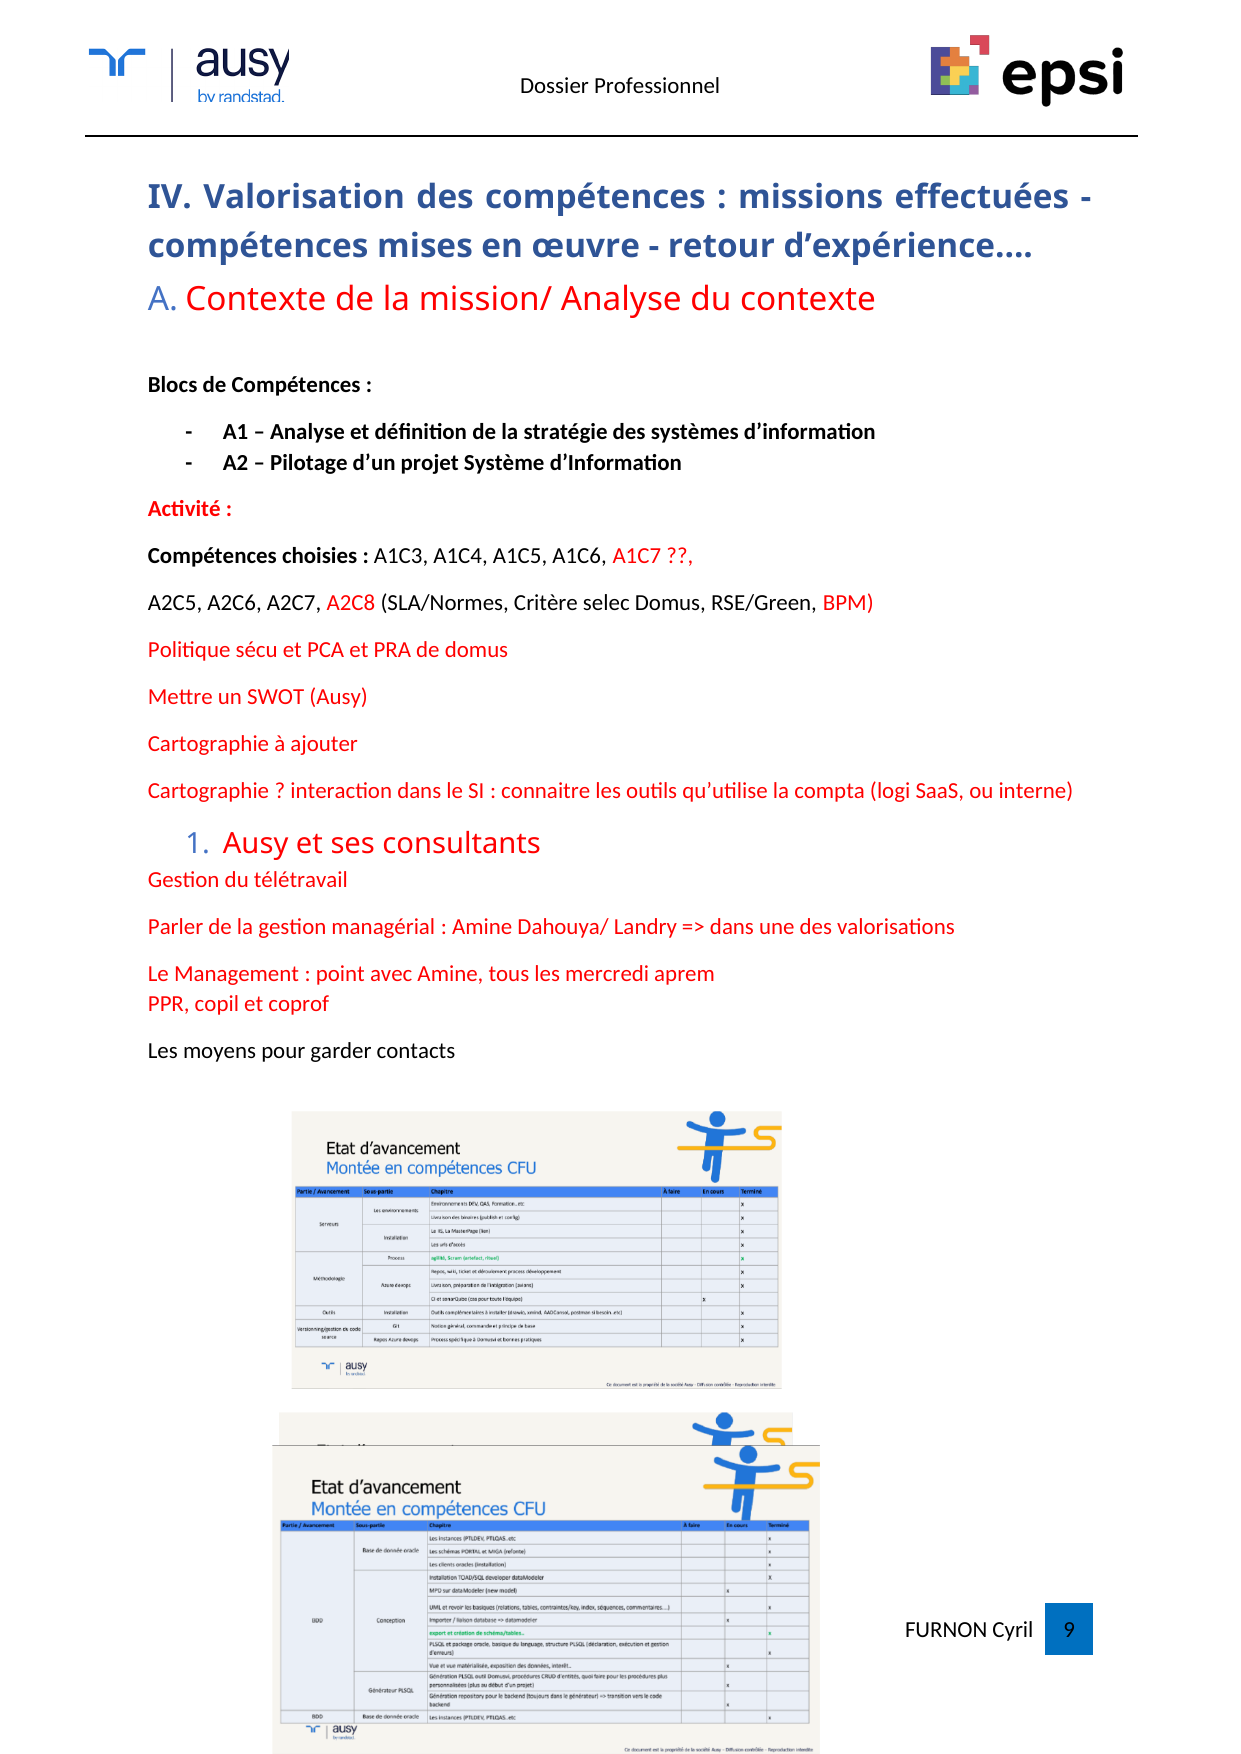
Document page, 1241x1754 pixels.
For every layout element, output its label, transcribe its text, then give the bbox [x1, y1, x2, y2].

text Parler de la gestion managérial : Amine Dahouya/ Landry => dans une des valorisations [148, 912, 1093, 940]
list A1 – Analyse et définition de la stratégie des systèmes d’information [185, 417, 1093, 445]
subtitle Contexte de la mission/ Analyse du contexte [148, 275, 1093, 320]
picture [272, 1412, 820, 1754]
picture [291, 1111, 782, 1389]
text Activité : [148, 494, 1093, 522]
text Les moyens pour garder contacts [148, 1036, 1093, 1064]
subtitle Ausy et ses consultants [185, 823, 1093, 862]
picture [88, 48, 289, 102]
text Le Management : point avec Amine, tous les mercredi aprem PPR, copil et coprof [148, 959, 1093, 1017]
text Politique sécu et PCA et PRA de domus [148, 635, 1093, 663]
list A2 – Pilotage d’un projet Système d’Information [185, 448, 1093, 476]
text Cartographie à ajouter [148, 729, 1093, 757]
text Cartographie ? interaction dans le SI : connaitre les outils qu’utilise la compta (logi SaaS, ou interne) [148, 776, 1093, 804]
text Mettre un SWOT (Ausy) [148, 682, 1093, 710]
text Blocs de Compétences : [148, 371, 1093, 398]
text A2C5, A2C6, A2C7, A2C8 (SLA/Normes, Critère selec Domus, RSE/Green, BPM) [148, 588, 1093, 616]
subtitle IV. Valorisation des compétences : missions effectuées - compétences mises en œuvre - retour d’expérience.... [148, 173, 1093, 267]
text Gestion du télétravail [148, 865, 1093, 893]
text Compétences choisies : A1C3, A1C4, A1C5, A1C6, A1C7 ??, [148, 541, 1093, 569]
